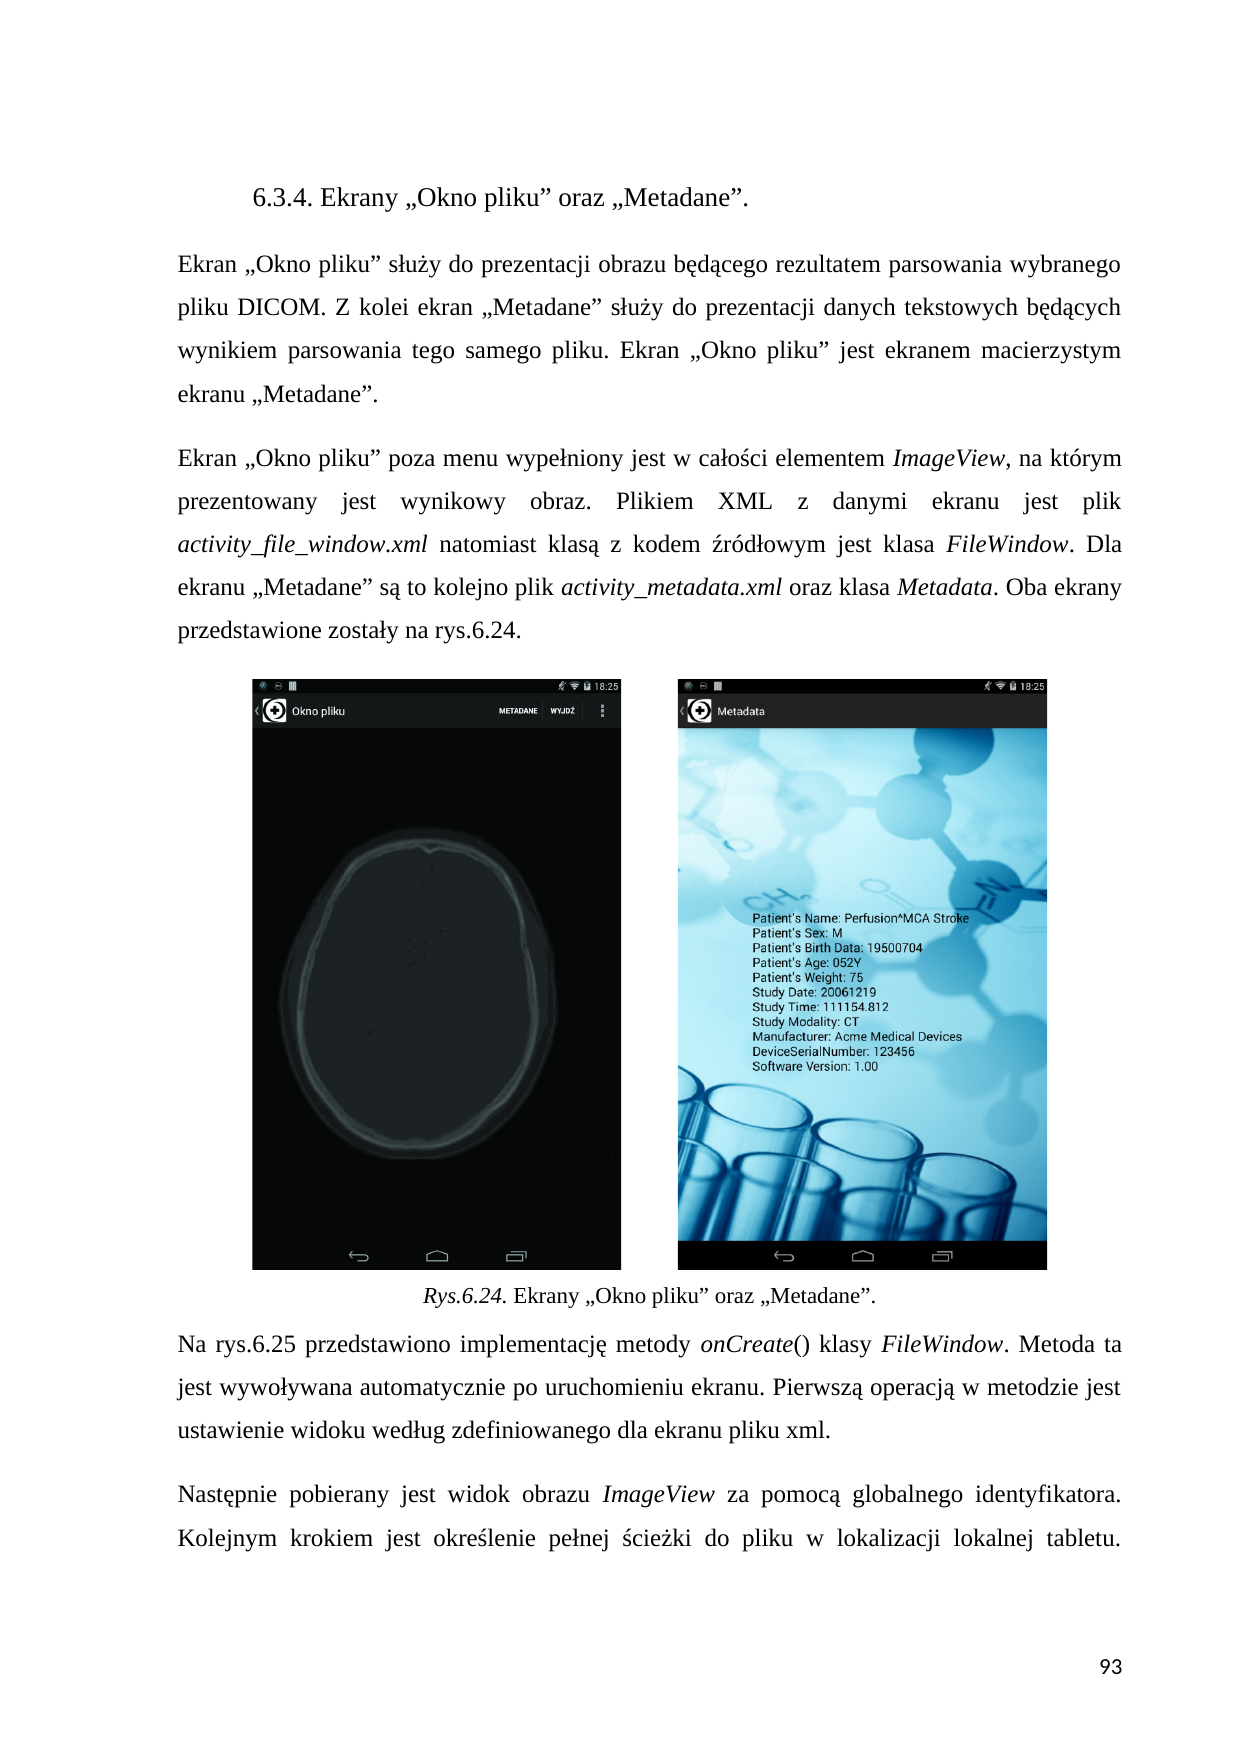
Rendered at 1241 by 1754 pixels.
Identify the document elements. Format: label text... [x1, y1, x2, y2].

text Ekran „Okno pliku” służy do prezentacji obrazu będącego rezultatem parsowania wybranego pliku DICOM. Z kolei ekran „Metadane” służy do prezentacji danych tekstowych będących wynikiem parsowania tego samego pliku. Ekran „Okno pliku” jest ekranem macierzystym ekranu „Metadane”. [177, 249, 1122, 407]
text Na rys.6.25 przedstawiono implementację metody onCreate() klasy FileWindow. Metoda ta jest wywoływana automatycznie po uruchomieniu ekranu. Pierwszą operacją w metodzie jest ustawienie widoku według zdefiniowanego dla ekranu pliku xml. [177, 1329, 1122, 1444]
text Rys.6.24. Ekrany „Okno pliku” oraz „Metadane”. [177, 1282, 1122, 1308]
subtitle Ekrany „Okno pliku” oraz „Metadane”. [252, 181, 1122, 212]
picture [252, 679, 622, 1270]
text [177, 1479, 1122, 1551]
text Ekran „Okno pliku” poza menu wypełniony jest w całości elementem ImageView, na którym prezentowany jest wynikowy obraz. Plikiem XML z danymi ekranu jest plik activity_file_window.xml natomiast klasą z kodem źródłowym jest klasa FileWindow. Dla ekranu „Metadane” są to kolejno plik activity_metadata.xml oraz klasa Metadata. Oba ekrany przedstawione zostały na rys.6.24. [177, 443, 1122, 644]
picture [677, 679, 1048, 1270]
